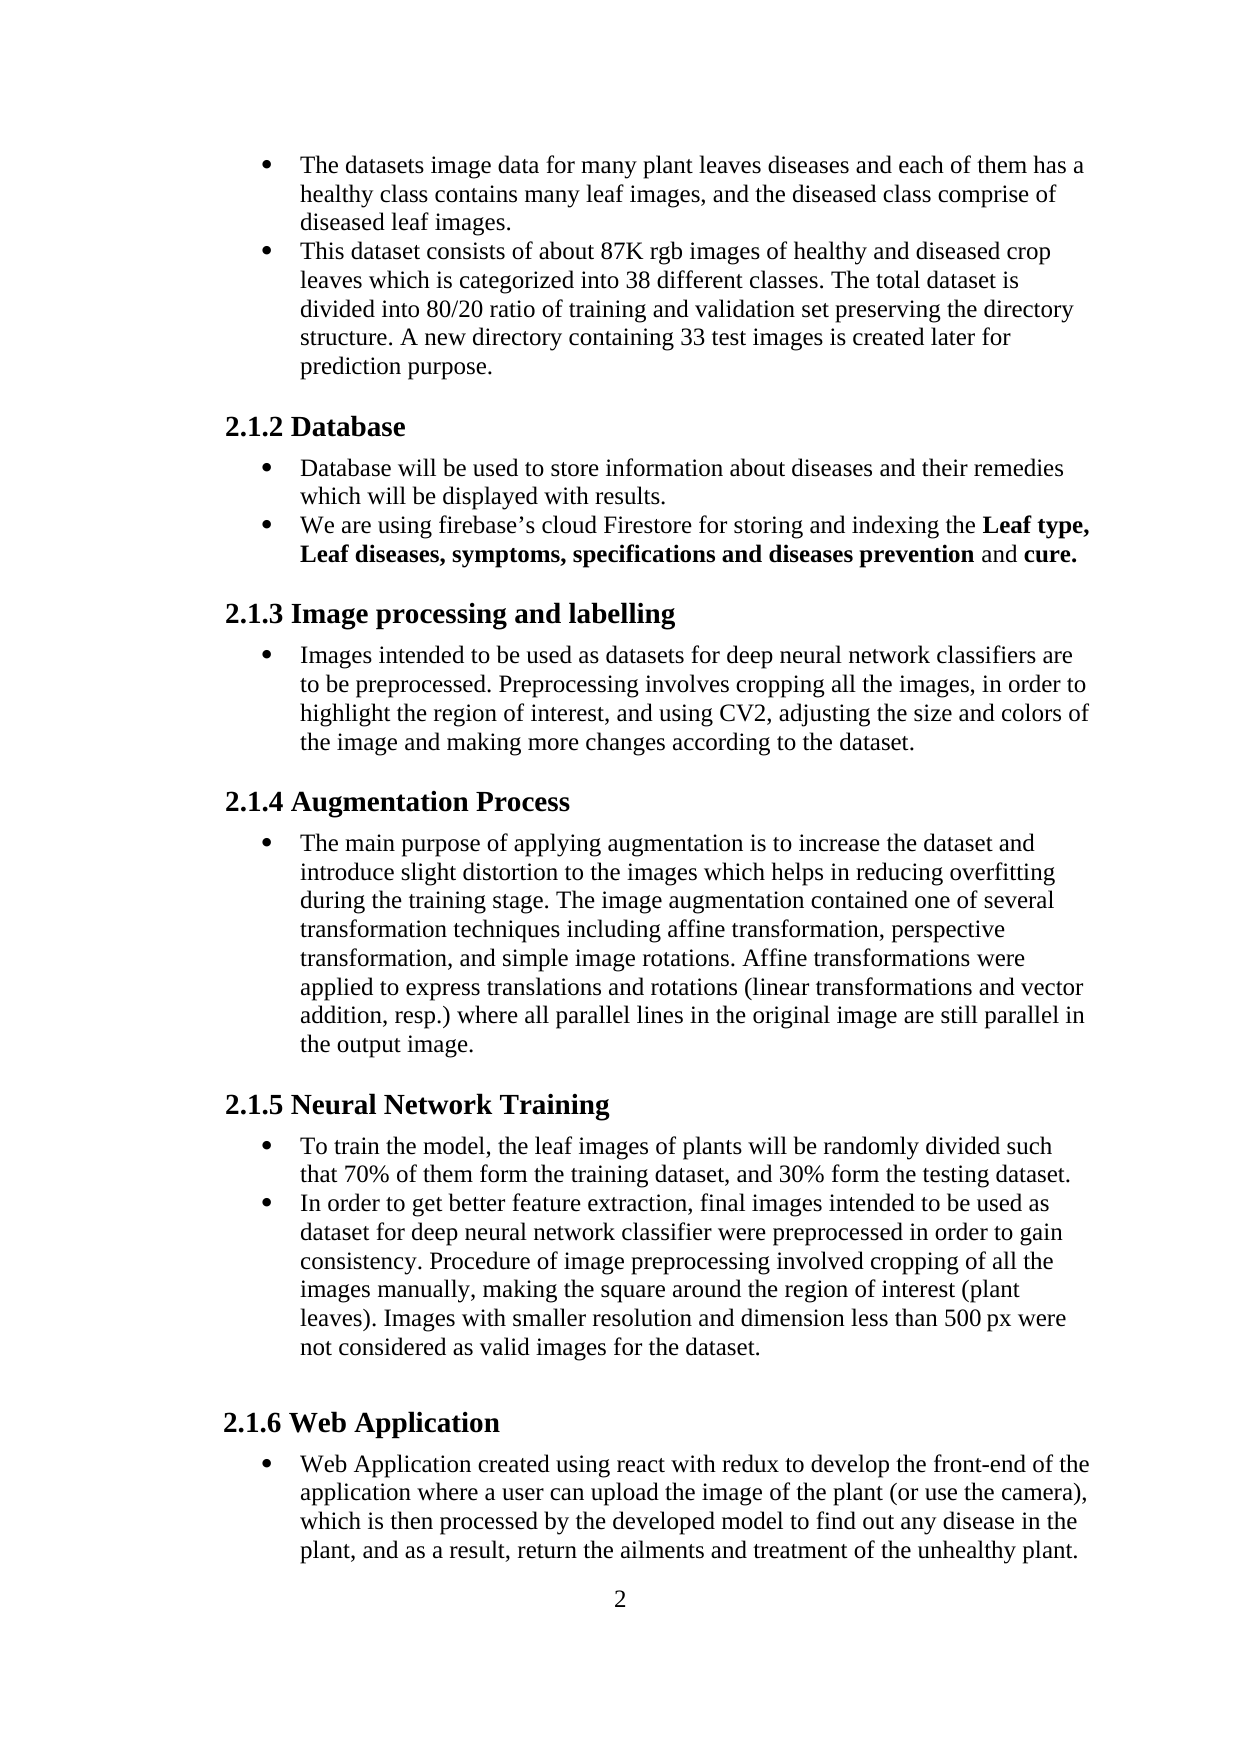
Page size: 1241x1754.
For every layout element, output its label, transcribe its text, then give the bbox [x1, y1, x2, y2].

text 2.1.6 Web Application [150, 1405, 1090, 1438]
list In order to get better feature extraction, final images intended to be used as dataset for deep neural network classifier were preprocessed in order to gain consistency. Procedure of image preprocessing involved cropping of all the images manually, making the square around the region of interest (plant leaves). Images with smaller resolution and dimension less than 500 px were not considered as valid images for the dataset. [262, 1188, 1090, 1361]
text 2.1.3 Image processing and labelling [150, 596, 1090, 630]
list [262, 1449, 1090, 1564]
list The main purpose of applying augmentation is to increase the dataset and introduce slight distortion to the images which helps in reducing overfitting during the training stage. The image augmentation contained one of several transformation techniques including affine transformation, perspective transformation, and simple image rotations. Affine transformations were applied to express translations and rotations (linear transformations and vector addition, resp.) where all parallel lines in the original image are still parallel in the output image. [262, 828, 1090, 1058]
list To train the model, the leaf images of plants will be randomly divided such that 70% of them form the training dataset, and 30% form the testing dataset. [262, 1131, 1090, 1188]
text 2.1.2 Database [150, 409, 1090, 442]
list We are using firebase’s cloud Firestore for storing and indexing the Leaf type, Leaf diseases, symptoms, specifications and diseases prevention and cure. [262, 510, 1090, 568]
list This dataset consists of about 87K rgb images of healthy and diseased crop leaves which is categorized into 38 different classes. The total dataset is divided into 80/20 ratio of training and validation set preserving the directory structure. A new directory containing 33 test images is created later for prediction purpose. [262, 236, 1090, 380]
text 2.1.5 Neural Network Training [150, 1087, 1090, 1120]
list Database will be used to store information about diseases and their remedies which will be displayed with results. [262, 453, 1090, 510]
list The datasets image data for many plant leaves diseases and each of them has a healthy class contains many leaf images, and the diseased class comprise of diseased leaf images. [262, 150, 1090, 236]
text 2.1.4 Augmentation Process [150, 784, 1090, 818]
list Images intended to be used as datasets for deep neural network classifiers are to be preprocessed. Preprocessing involves cropping all the images, in order to highlight the region of interest, and using CV2, adjusting the size and colors of the image and making more changes according to the dataset. [262, 640, 1090, 755]
